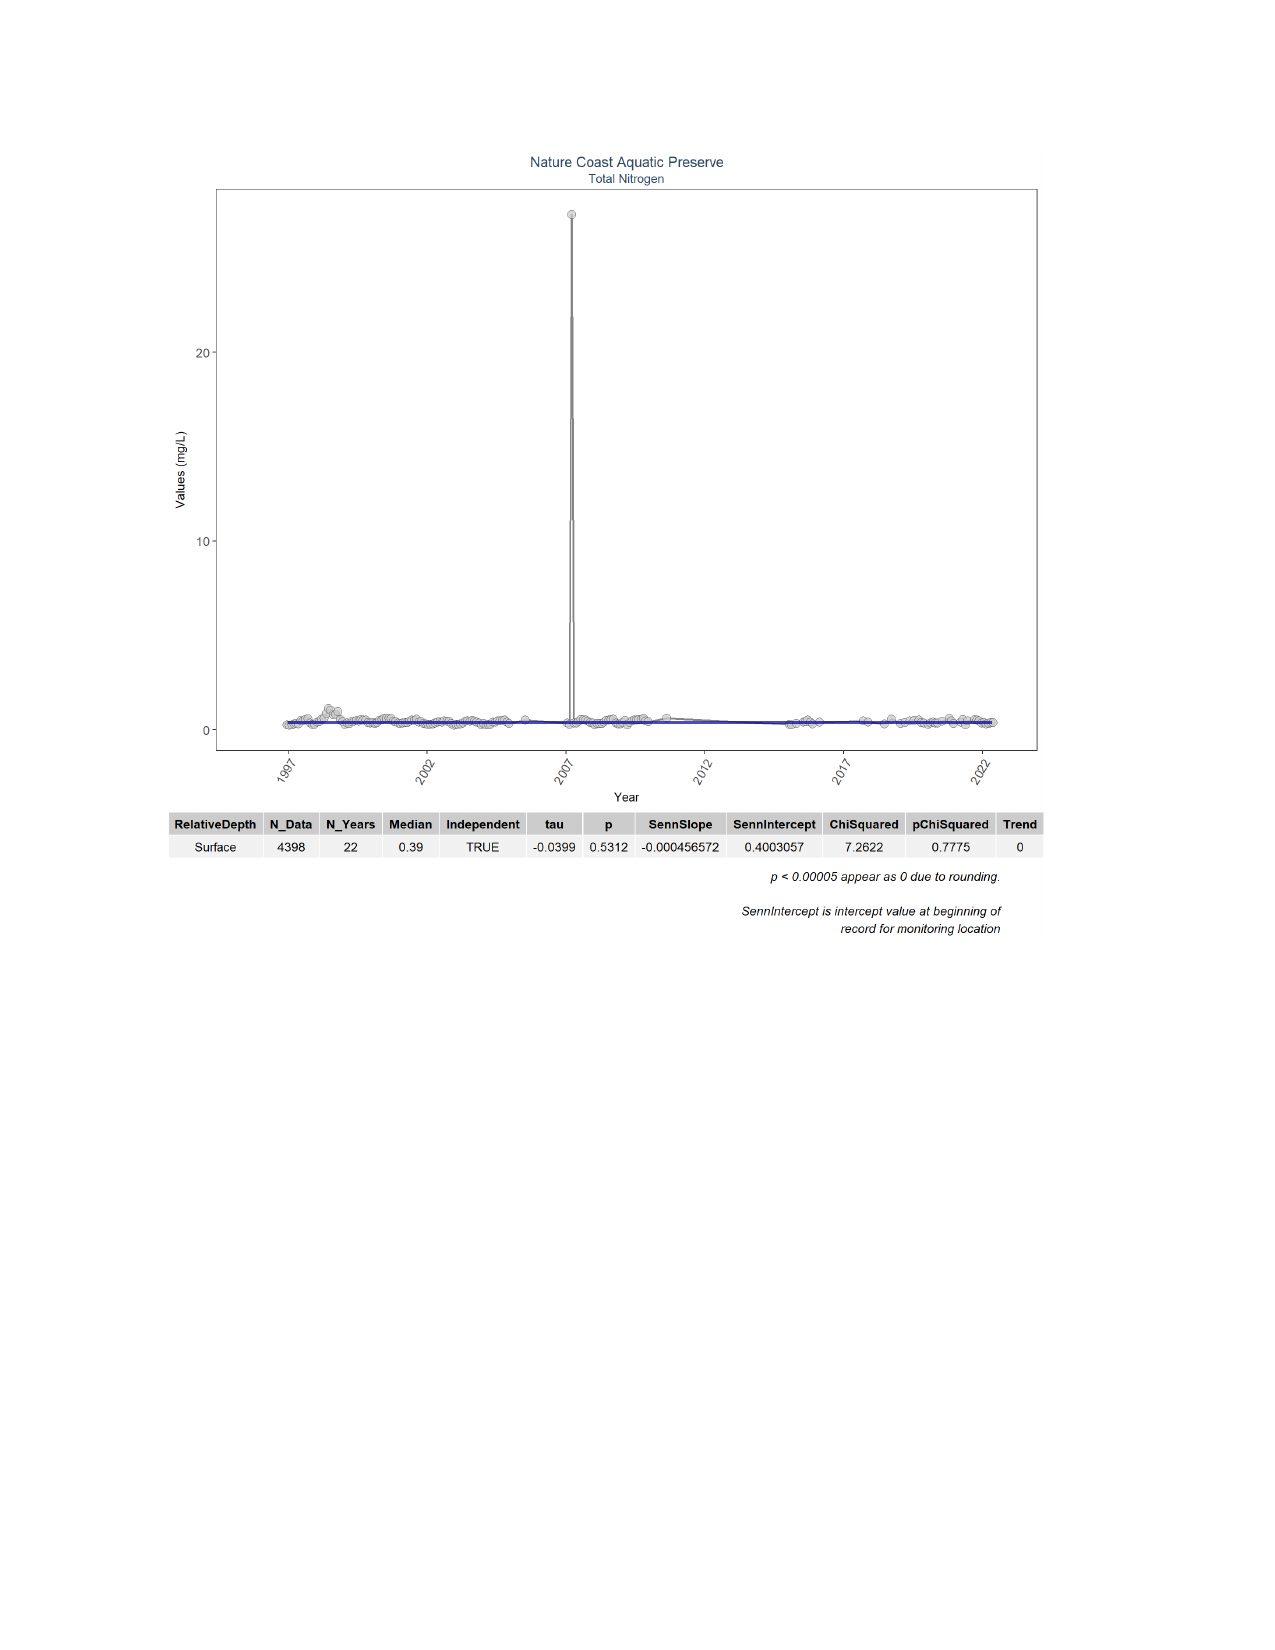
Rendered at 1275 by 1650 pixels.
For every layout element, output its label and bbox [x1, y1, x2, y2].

picture [168, 150, 1044, 938]
